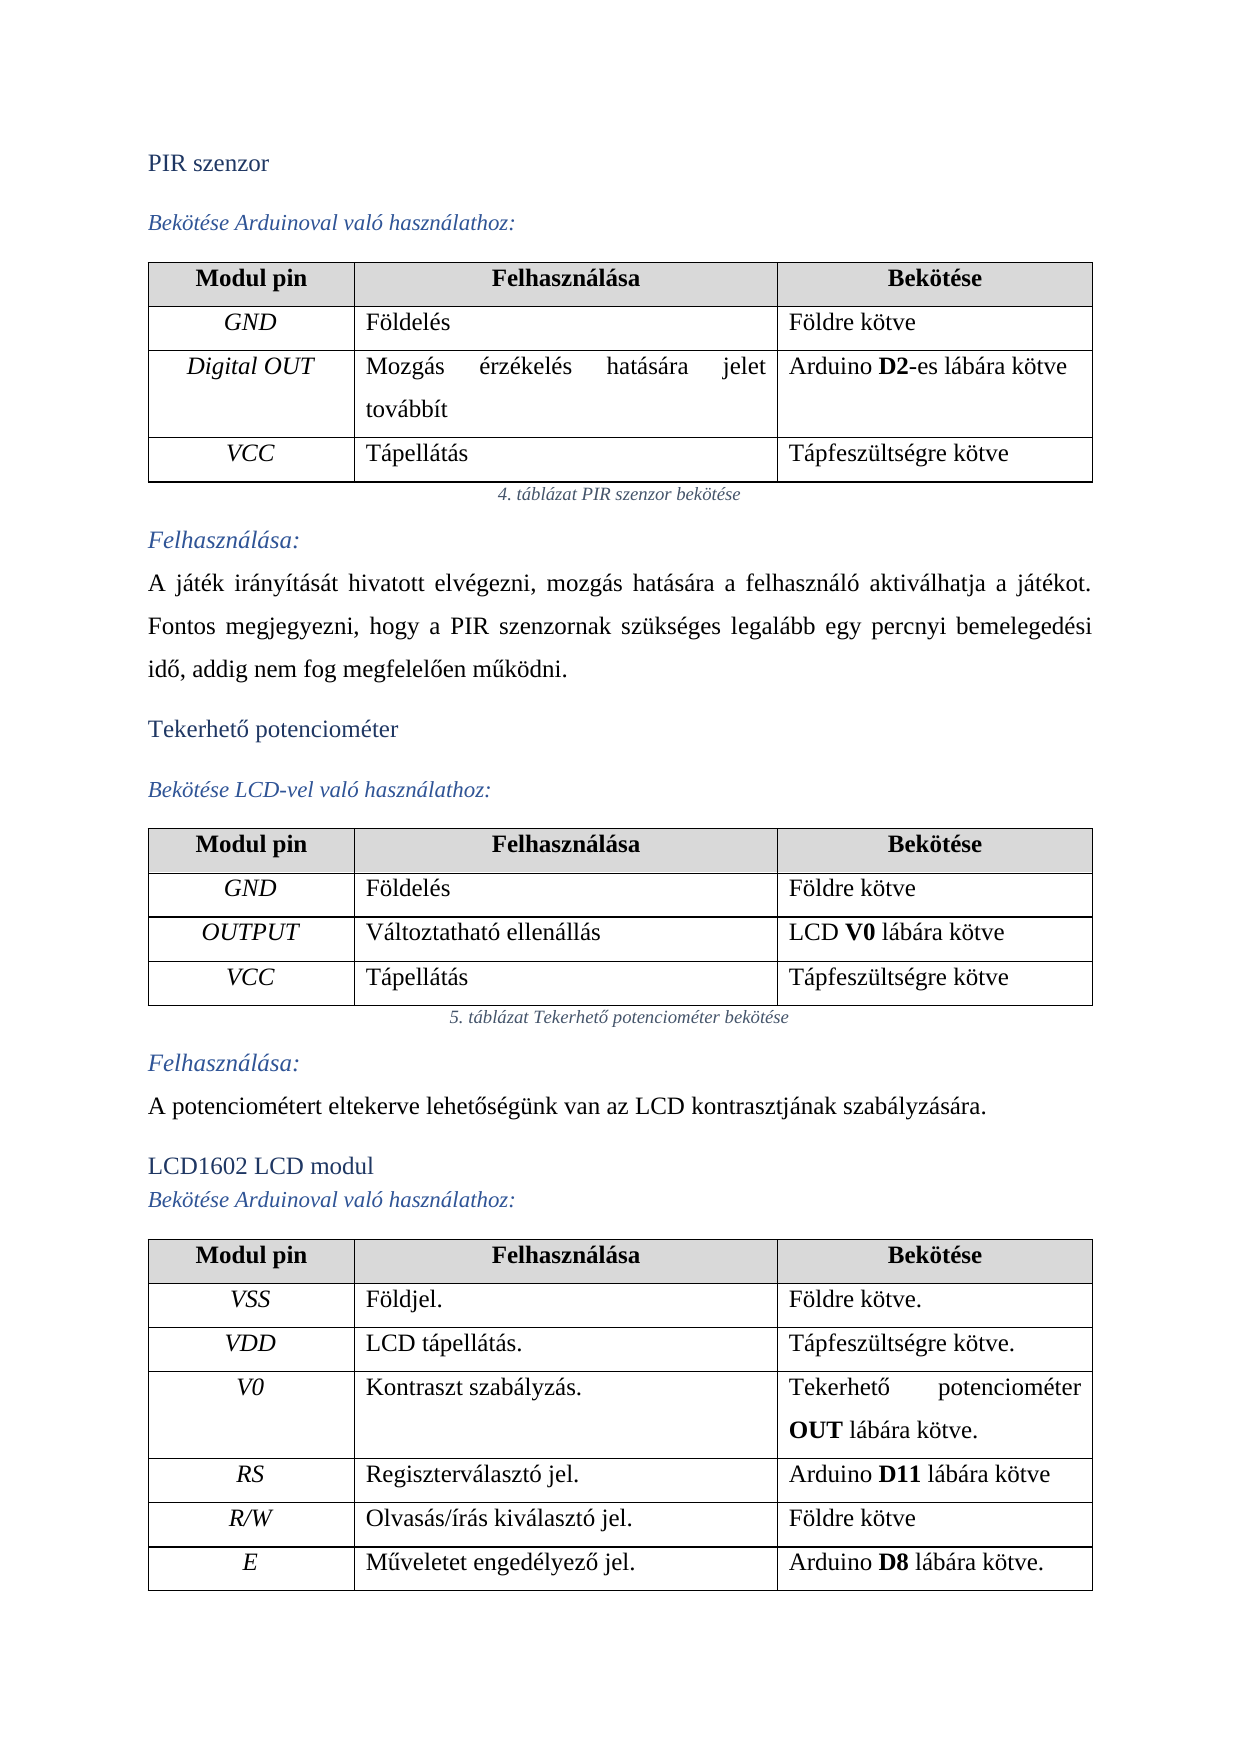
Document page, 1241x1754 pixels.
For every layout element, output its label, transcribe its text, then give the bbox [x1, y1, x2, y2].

text Bekötése Arduinoval való használathoz: [148, 209, 1093, 236]
table_cell Változtatható ellenállás [355, 918, 777, 961]
table_cell Digital OUT [149, 351, 354, 437]
table_cell GND [149, 307, 354, 350]
table_cell Arduino D2-es lábára kötve [778, 351, 1092, 437]
text Felhasználása: A potenciométert eltekerve lehetőségünk van az LCD kontrasztjának szabályzására. [148, 1048, 1093, 1120]
table_cell VCC [149, 962, 354, 1004]
table_cell Tápfeszültségre kötve [778, 962, 1092, 1004]
table_cell Földre kötve [778, 307, 1092, 350]
table_cell VDD [149, 1328, 354, 1371]
table_cell Olvasás/írás kiválasztó jel. [355, 1503, 777, 1546]
table_cell LCD tápellátás. [355, 1328, 777, 1371]
table_cell Műveletet engedélyező jel. [355, 1548, 777, 1590]
text PIR szenzor [148, 148, 1093, 176]
table_cell VSS [149, 1284, 354, 1327]
text Felhasználása: A játék irányítását hivatott elvégezni, mozgás hatására a felhasználó aktiválhatja a játékot. Fontos megjegyezni, hogy a PIR szenzornak szükséges legalább egy percnyi bemelegedési idő, addig nem fog megfelelően működni. [148, 525, 1093, 683]
table_cell LCD V0 lábára kötve [778, 918, 1092, 961]
text Bekötése Arduinoval való használathoz: [148, 1186, 1093, 1212]
table_header Bekötése [778, 263, 1092, 306]
table_cell Regiszterválasztó jel. [355, 1459, 777, 1502]
table_header Bekötése [778, 1240, 1092, 1283]
table_header Modul pin [149, 1240, 354, 1283]
table_cell Tápfeszültségre kötve. [778, 1328, 1092, 1371]
table_cell Mozgás érzékelés hatására jelet továbbít [355, 351, 777, 437]
table_header Modul pin [149, 829, 354, 872]
text LCD1602 LCD modul [148, 1151, 1093, 1180]
text Tekerhető potenciométer [148, 714, 1093, 743]
table_cell E [149, 1548, 354, 1590]
table_header Bekötése [778, 829, 1092, 872]
table_cell Földelés [355, 874, 777, 916]
table_cell Arduino D8 lábára kötve. [778, 1548, 1092, 1590]
table_cell R/W [149, 1503, 354, 1546]
table_cell Földjel. [355, 1284, 777, 1327]
table_cell Tápfeszültségre kötve [778, 438, 1092, 481]
table_cell Kontraszt szabályzás. [355, 1372, 777, 1458]
table_cell Földre kötve [778, 874, 1092, 916]
table_cell VCC [149, 438, 354, 481]
table_cell Földre kötve [778, 1503, 1092, 1546]
table_cell GND [149, 874, 354, 916]
table_cell Földre kötve. [778, 1284, 1092, 1327]
text 5. táblázat Tekerhető potenciométer bekötése [148, 1006, 1093, 1027]
table_cell Tápellátás [355, 962, 777, 1004]
table_cell OUTPUT [149, 918, 354, 961]
table_header Felhasználása [355, 829, 777, 872]
table_cell Tekerhető potenciométer OUT lábára kötve. [778, 1372, 1092, 1458]
table_cell RS [149, 1459, 354, 1502]
text Bekötése LCD-vel való használathoz: [148, 776, 1093, 802]
text 4. táblázat PIR szenzor bekötése [148, 483, 1093, 504]
table_header Felhasználása [355, 1240, 777, 1283]
table_header Felhasználása [355, 263, 777, 306]
table_header Modul pin [149, 263, 354, 306]
table_cell Tápellátás [355, 438, 777, 481]
table_cell Arduino D11 lábára kötve [778, 1459, 1092, 1502]
table_cell V0 [149, 1372, 354, 1458]
table_cell Földelés [355, 307, 777, 350]
